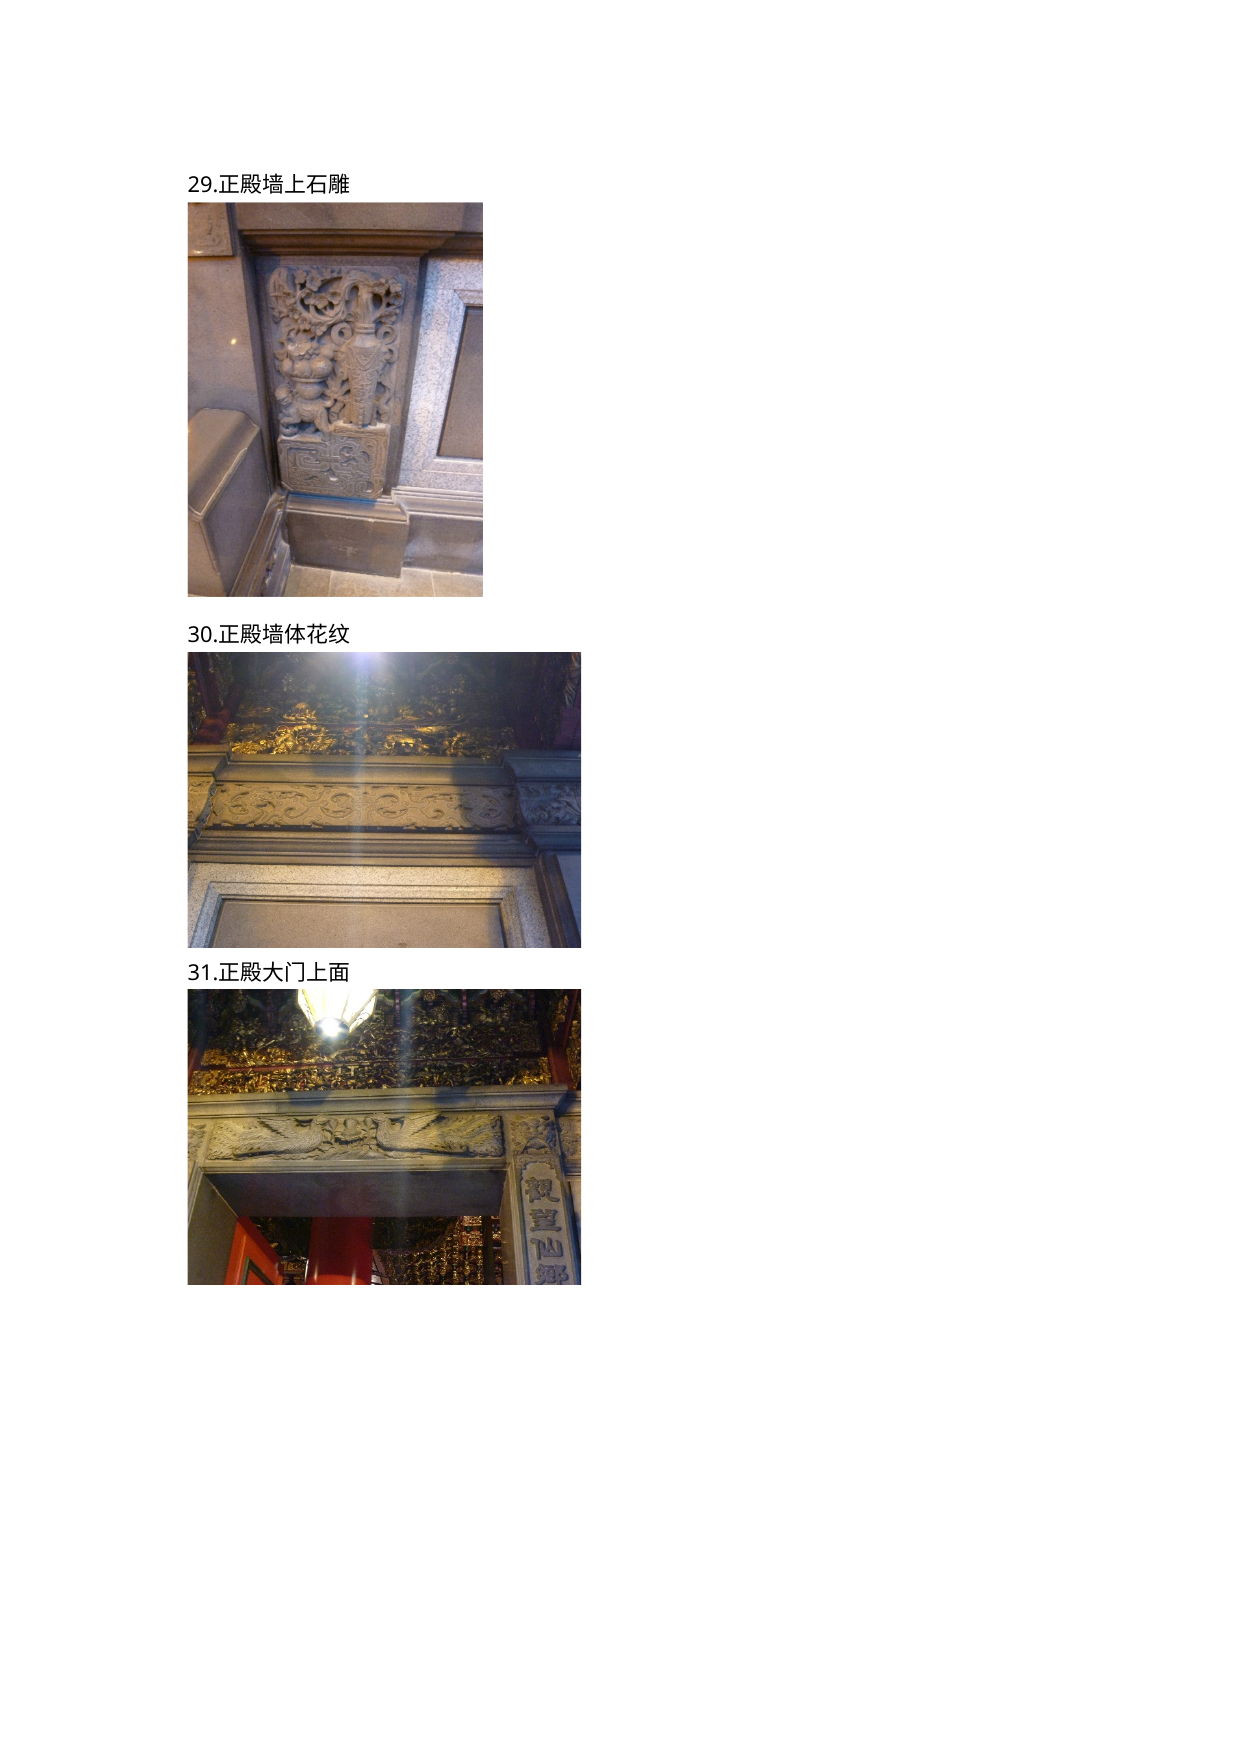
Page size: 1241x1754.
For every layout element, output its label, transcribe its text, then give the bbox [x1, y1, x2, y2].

picture [187, 989, 582, 1285]
picture [188, 203, 483, 596]
text 31.正殿大门上面 [187, 952, 1053, 989]
text 29.正殿墙上石雕 [187, 164, 1053, 202]
text 30.正殿墙体花纹 [187, 614, 1053, 652]
picture [187, 652, 582, 948]
